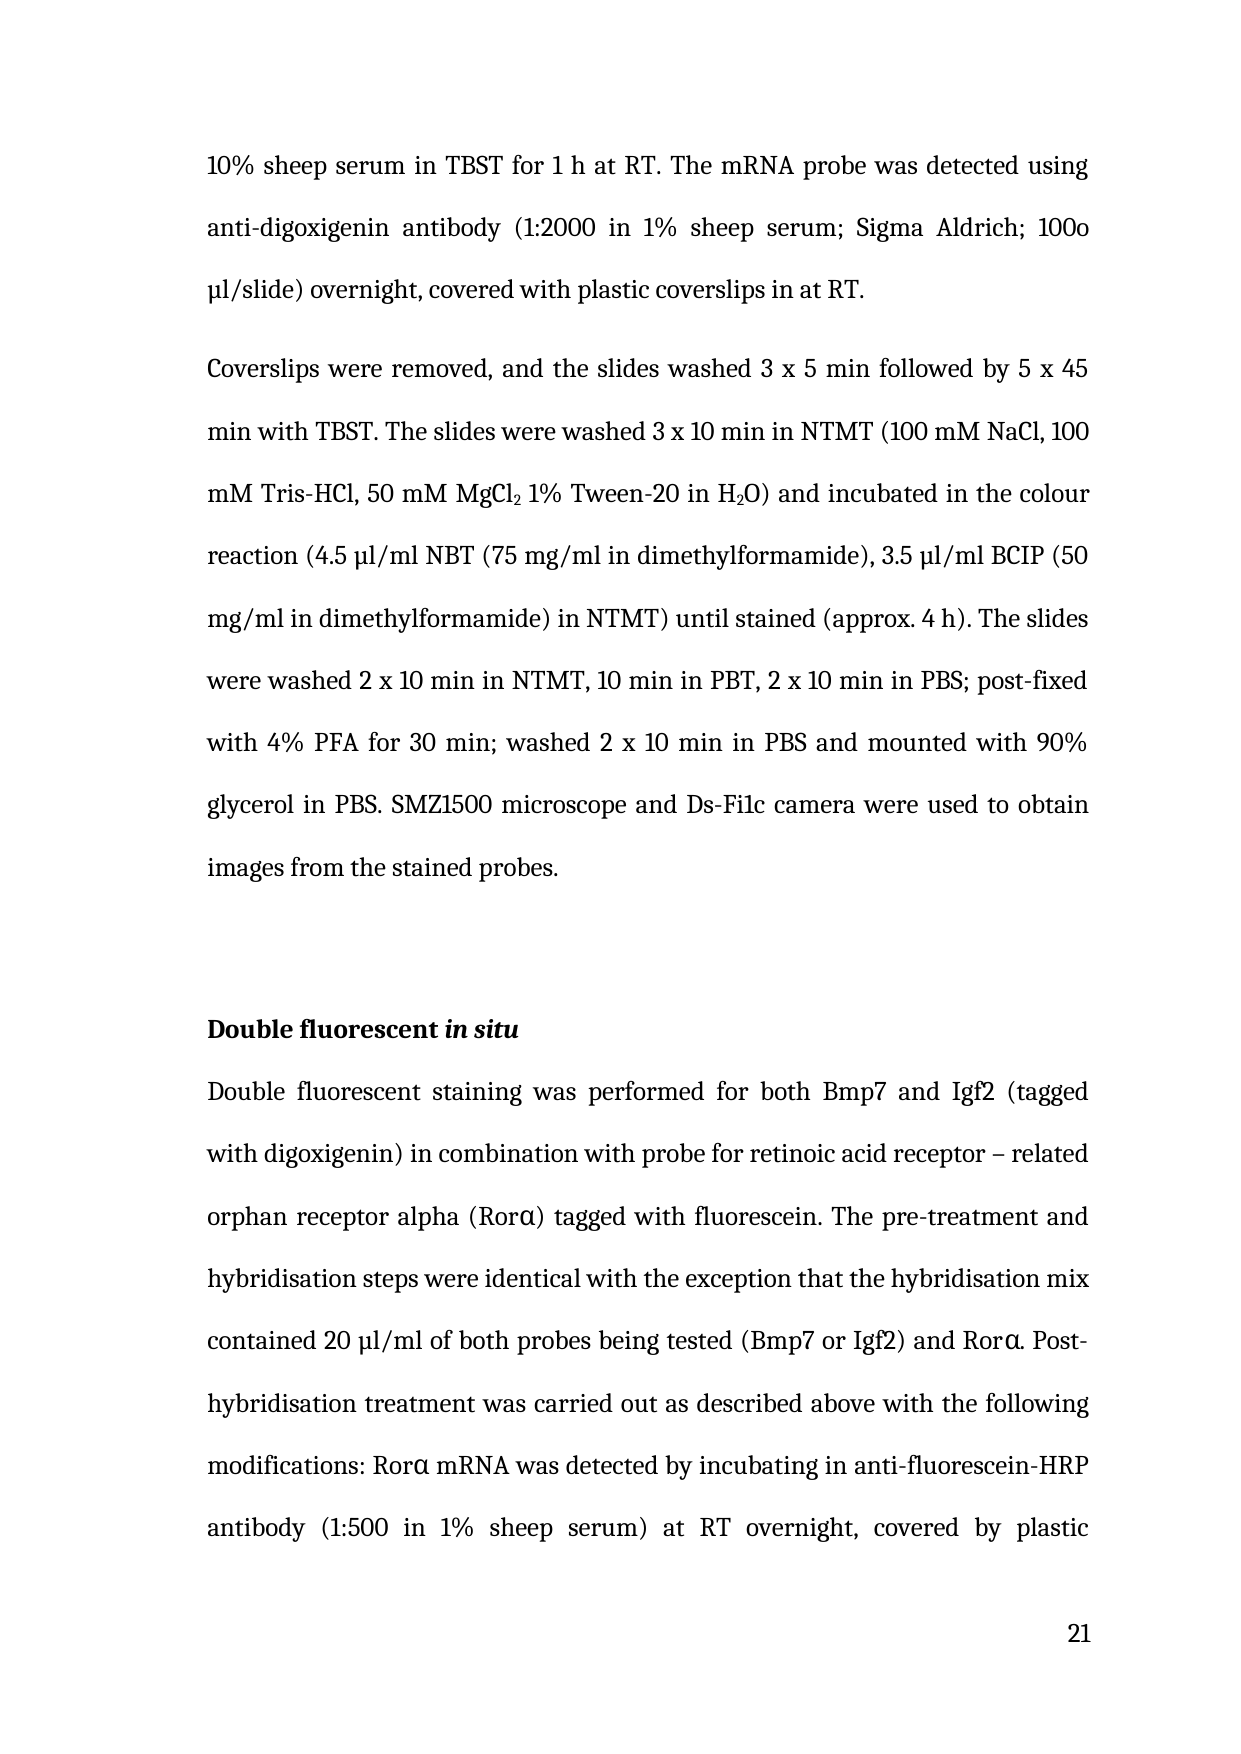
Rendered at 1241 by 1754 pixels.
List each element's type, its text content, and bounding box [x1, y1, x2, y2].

text Coverslips were removed, and the slides washed 3 x 5 min followed by 5 x 45 min with TBST. The slides were washed 3 x 10 min in NTMT (100 mM NaCl, 100 mM Tris-HCl, 50 mM MgCl2 1% Tween-20 in H2O) and incubated in the colour reaction (4.5 µl/ml NBT (75 mg/ml in dimethylformamide), 3.5 µl/ml BCIP (50 mg/ml in dimethylformamide) in NTMT) until stained (approx. 4 h). The slides were washed 2 x 10 min in NTMT, 10 min in PBT, 2 x 10 min in PBS; post-fixed with 4% PFA for 30 min; washed 2 x 10 min in PBS and mounted with 90% glycerol in PBS. SMZ1500 microscope and Ds-Fi1c camera were used to obtain images from the stained probes. [207, 353, 1090, 883]
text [207, 1076, 1090, 1543]
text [207, 150, 1090, 306]
subtitle Double fluorescent in situ [207, 1014, 1090, 1045]
